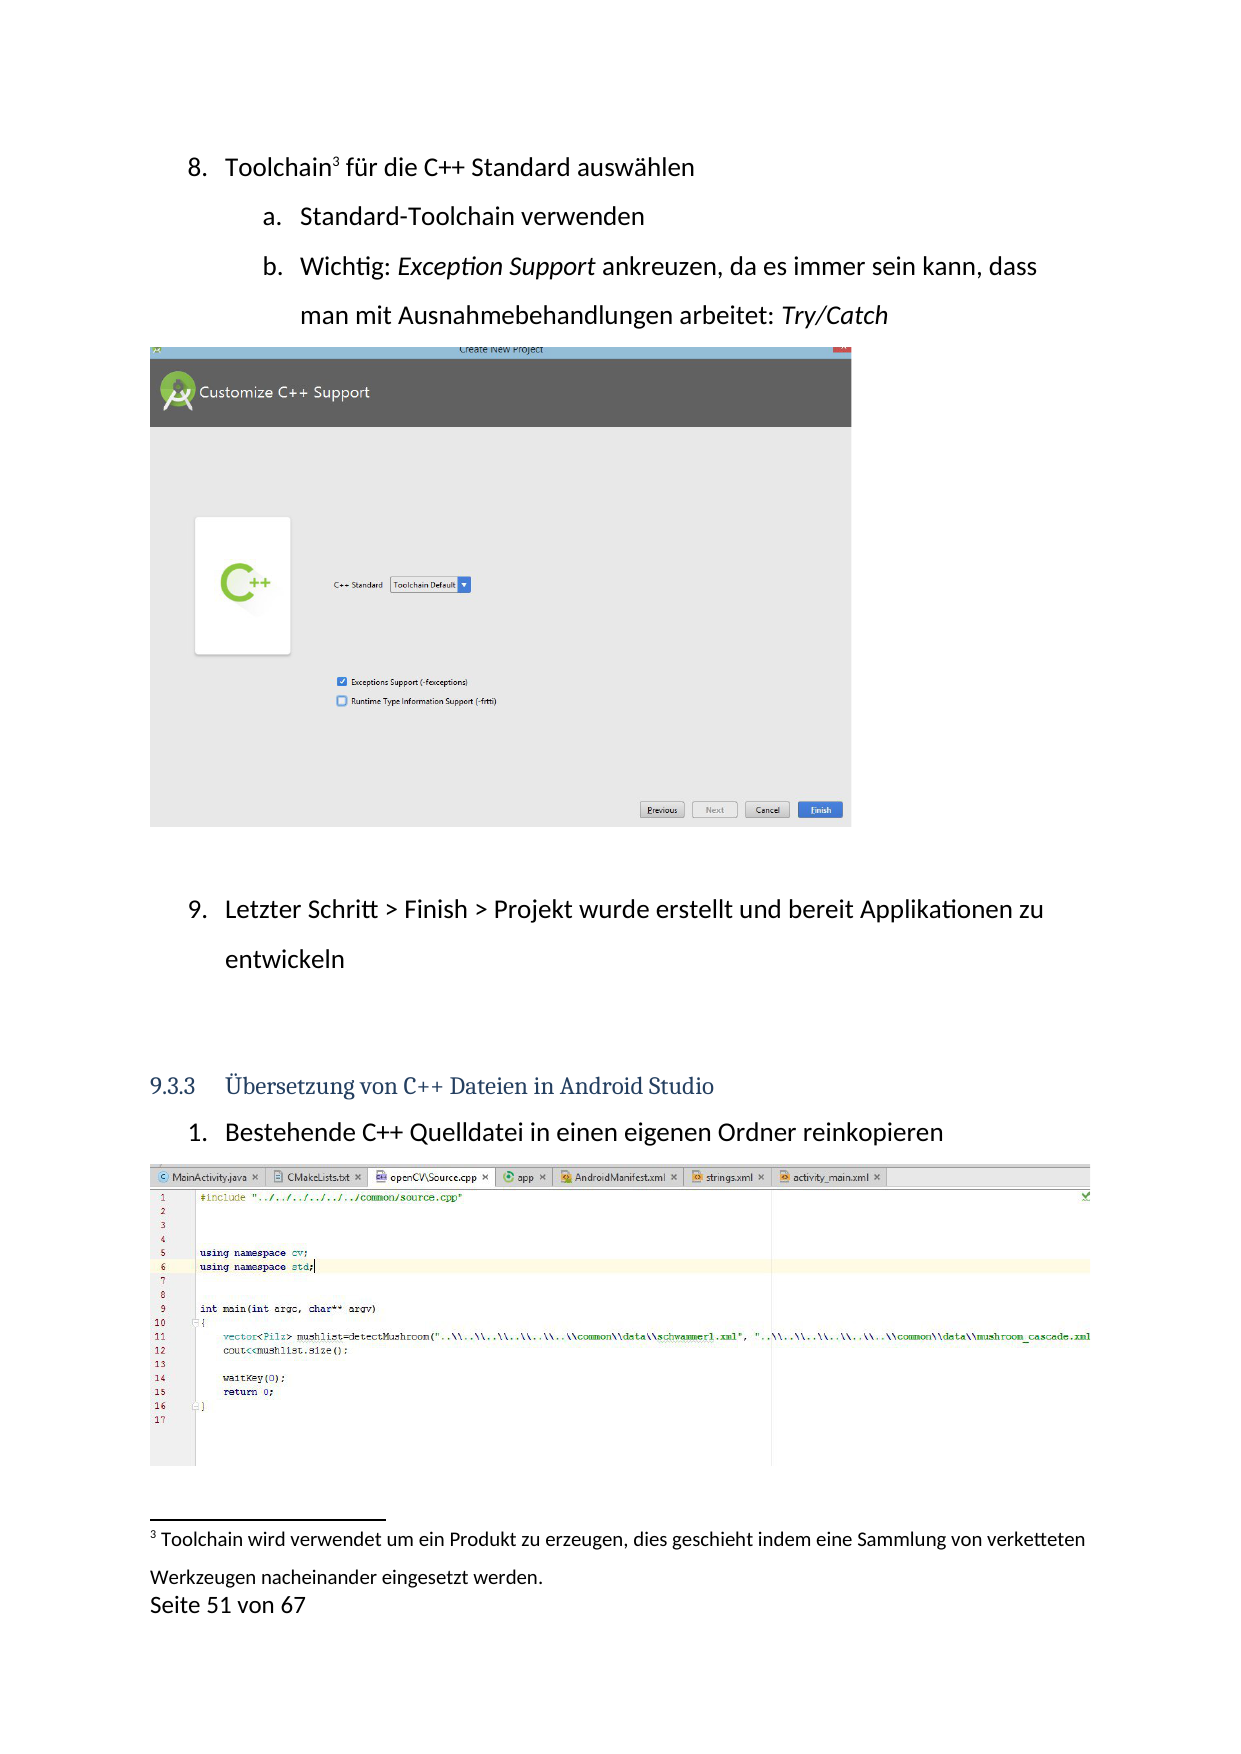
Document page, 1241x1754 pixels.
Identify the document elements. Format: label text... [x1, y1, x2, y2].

list Wichtig: Exception Support ankreuzen, da es immer sein kann, dass man mit Ausnahmebehandlungen arbeitet: Try/Catch [262, 249, 1090, 331]
list Toolchain für die C++ Standard auswählen [187, 150, 1090, 183]
list Bestehende C++ Quelldatei in einen eigenen Ordner reinkopieren [187, 1115, 1090, 1148]
picture [150, 347, 852, 827]
picture [150, 1164, 1091, 1466]
list Letzter Schritt > Finish > Projekt wurde erstellt und bereit Applikationen zu entwickeln [187, 892, 1090, 975]
list Standard-Toolchain verwenden [262, 199, 1090, 232]
subtitle Übersetzung von C++ Dateien in Android Studio [150, 1072, 1090, 1100]
